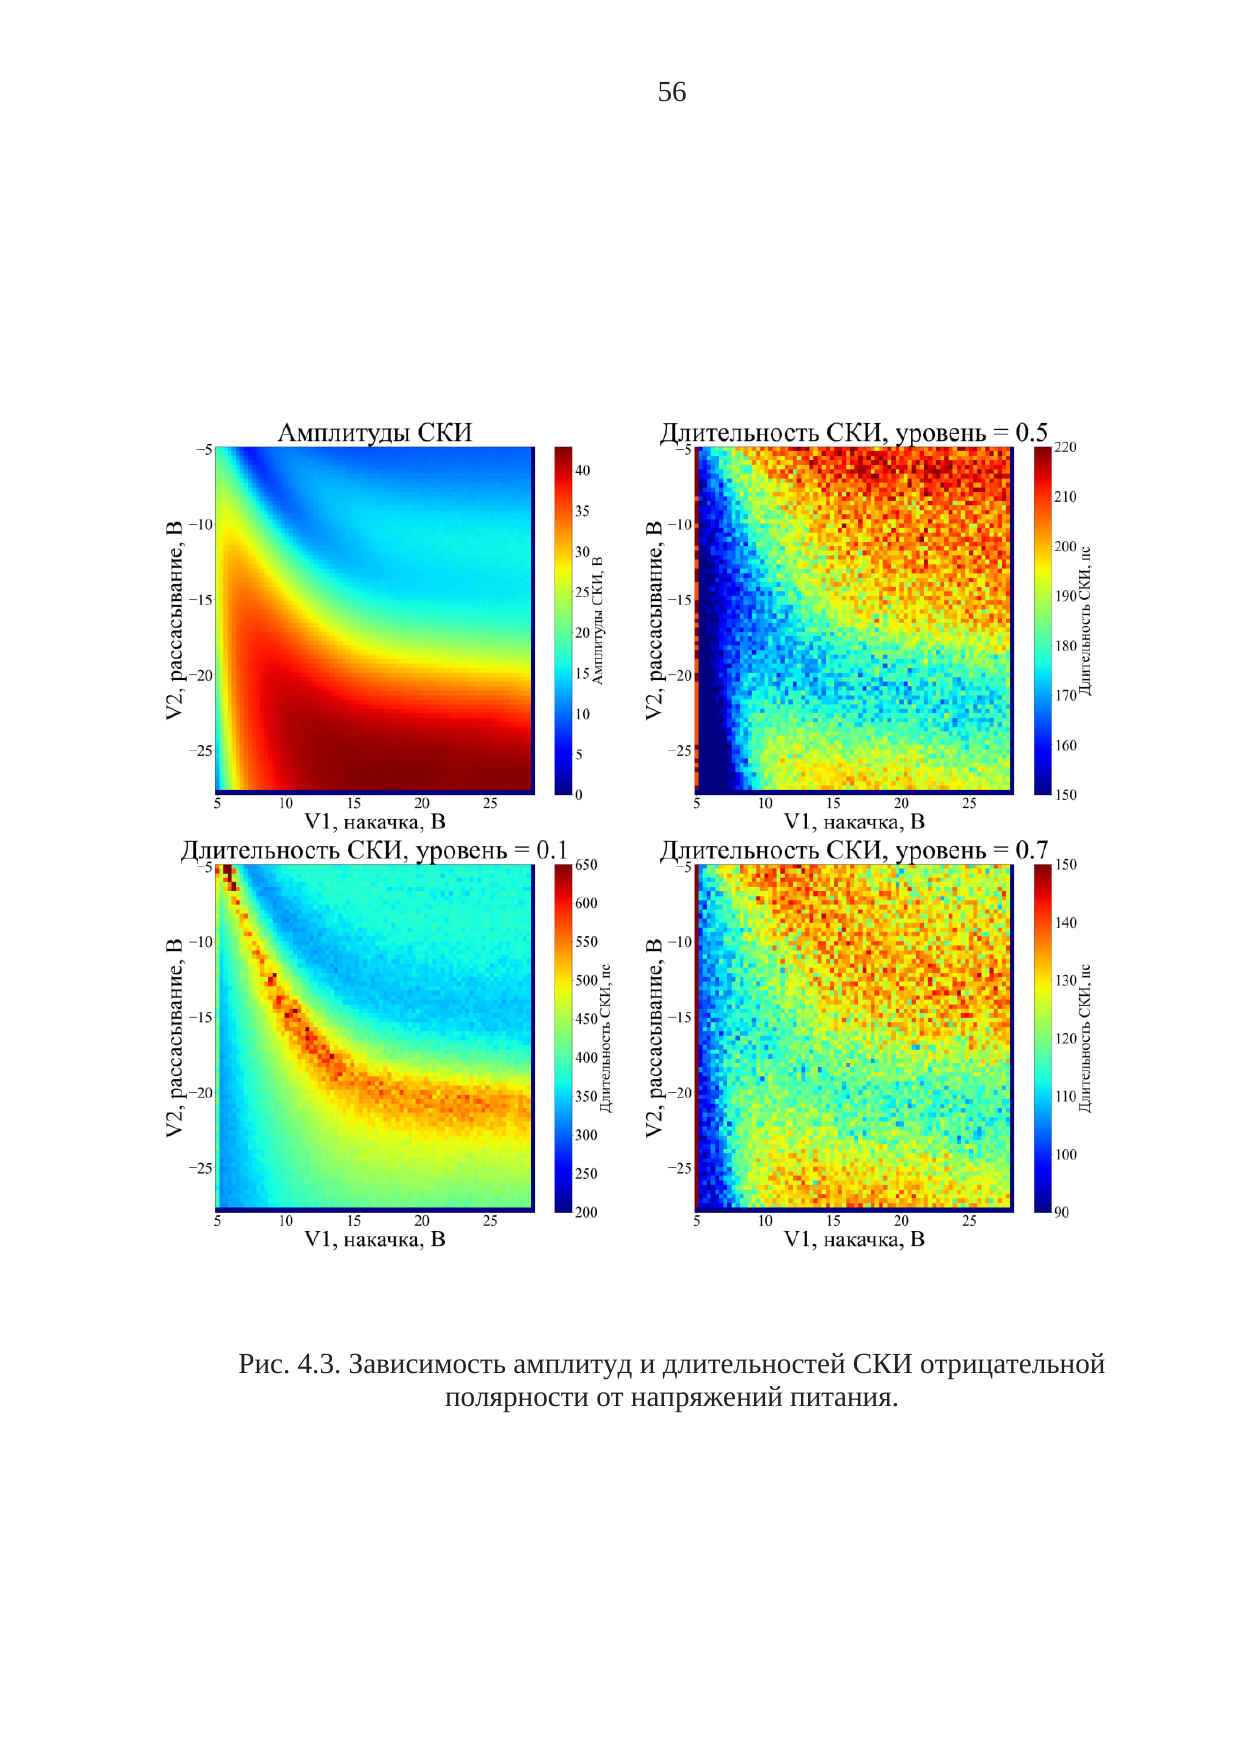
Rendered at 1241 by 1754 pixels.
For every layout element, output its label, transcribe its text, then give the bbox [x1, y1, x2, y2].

picture [73, 327, 1207, 1321]
text Рис. 4.3. Зависимость амплитуд и длительностей СКИ отрицательной полярности от напряжений питания. [177, 1346, 1167, 1413]
